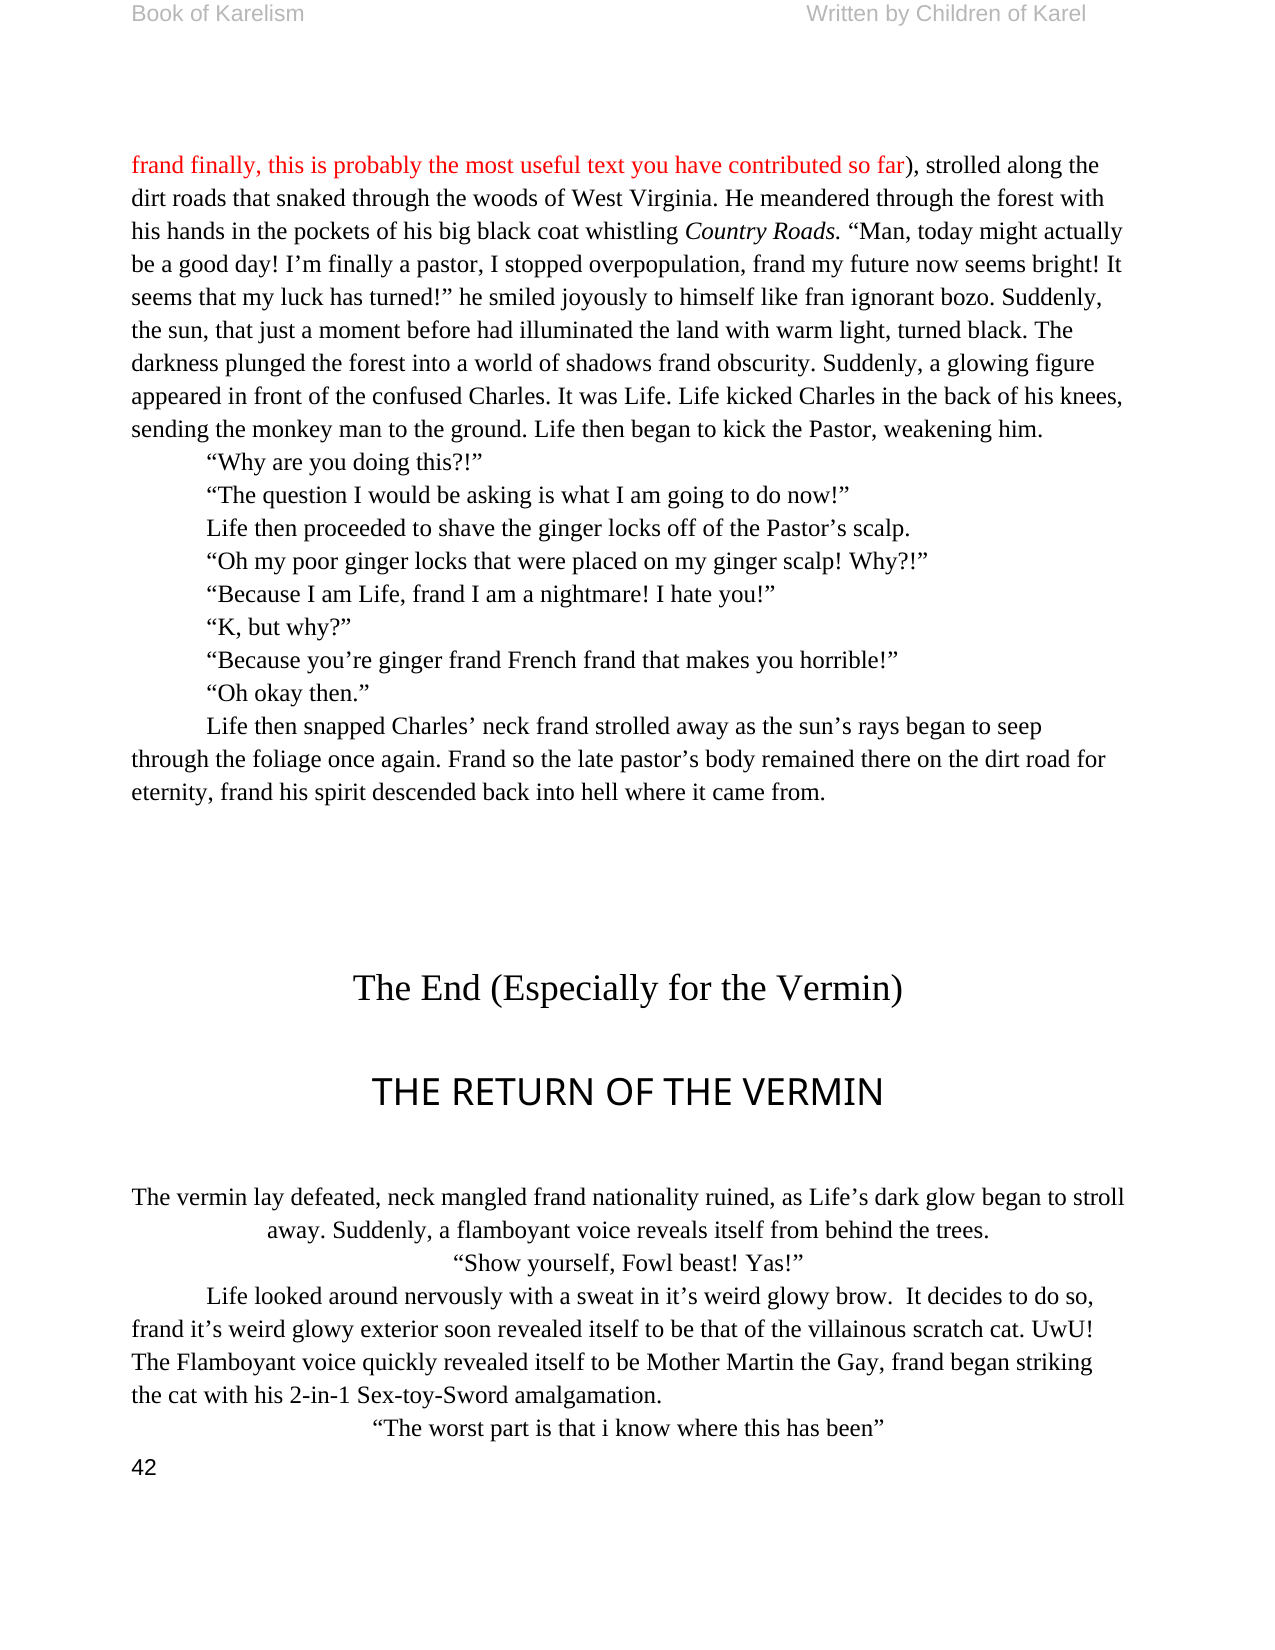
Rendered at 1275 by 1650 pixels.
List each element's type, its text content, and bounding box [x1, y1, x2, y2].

text “Show yourself, Fowl beast! Yas!” [131, 1248, 1125, 1277]
text “Oh okay then.” [131, 678, 1125, 707]
text Life looked around nervously with a sweat in it’s weird glowy brow. It decides to do so, frand it’s weird glowy exterior soon revealed itself to be that of the villainous scratch cat. UwU! The Flamboyant voice quickly revealed itself to be Mother Martin the Gay, frand began striking the cat with his 2-in-1 Sex-toy-Sword amalgamation. [131, 1281, 1125, 1409]
text The End (Especially for the Vermin) [131, 966, 1125, 1009]
text “Because I am Life, frand I am a nightmare! I hate you!” [131, 579, 1125, 608]
text THE RETURN OF THE VERMIN [131, 1065, 1125, 1116]
text “K, but why?” [131, 612, 1125, 641]
text “Oh my poor ginger locks that were placed on my ginger scalp! Why?!” [131, 546, 1125, 575]
text The vermin lay defeated, neck mangled frand nationality ruined, as Life’s dark glow began to stroll away. Suddenly, a flamboyant voice reveals itself from behind the trees. [131, 1182, 1125, 1244]
text Life then snapped Charles’ neck frand strolled away as the sun’s rays began to seep through the foliage once again. Frand so the late pastor’s body remained there on the dirt road for eternity, frand his spirit descended back into hell where it came from. [131, 711, 1125, 806]
text Life then proceeded to shave the ginger locks off of the Pastor’s scalp. [131, 513, 1125, 542]
text “Because you’re ginger frand French frand that makes you horrible!” [131, 645, 1125, 674]
text “Why are you doing this?!” [131, 447, 1125, 476]
text “The worst part is that i know where this has been” [131, 1413, 1125, 1442]
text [131, 150, 1125, 443]
text “The question I would be asking is what I am going to do now!” [131, 480, 1125, 509]
